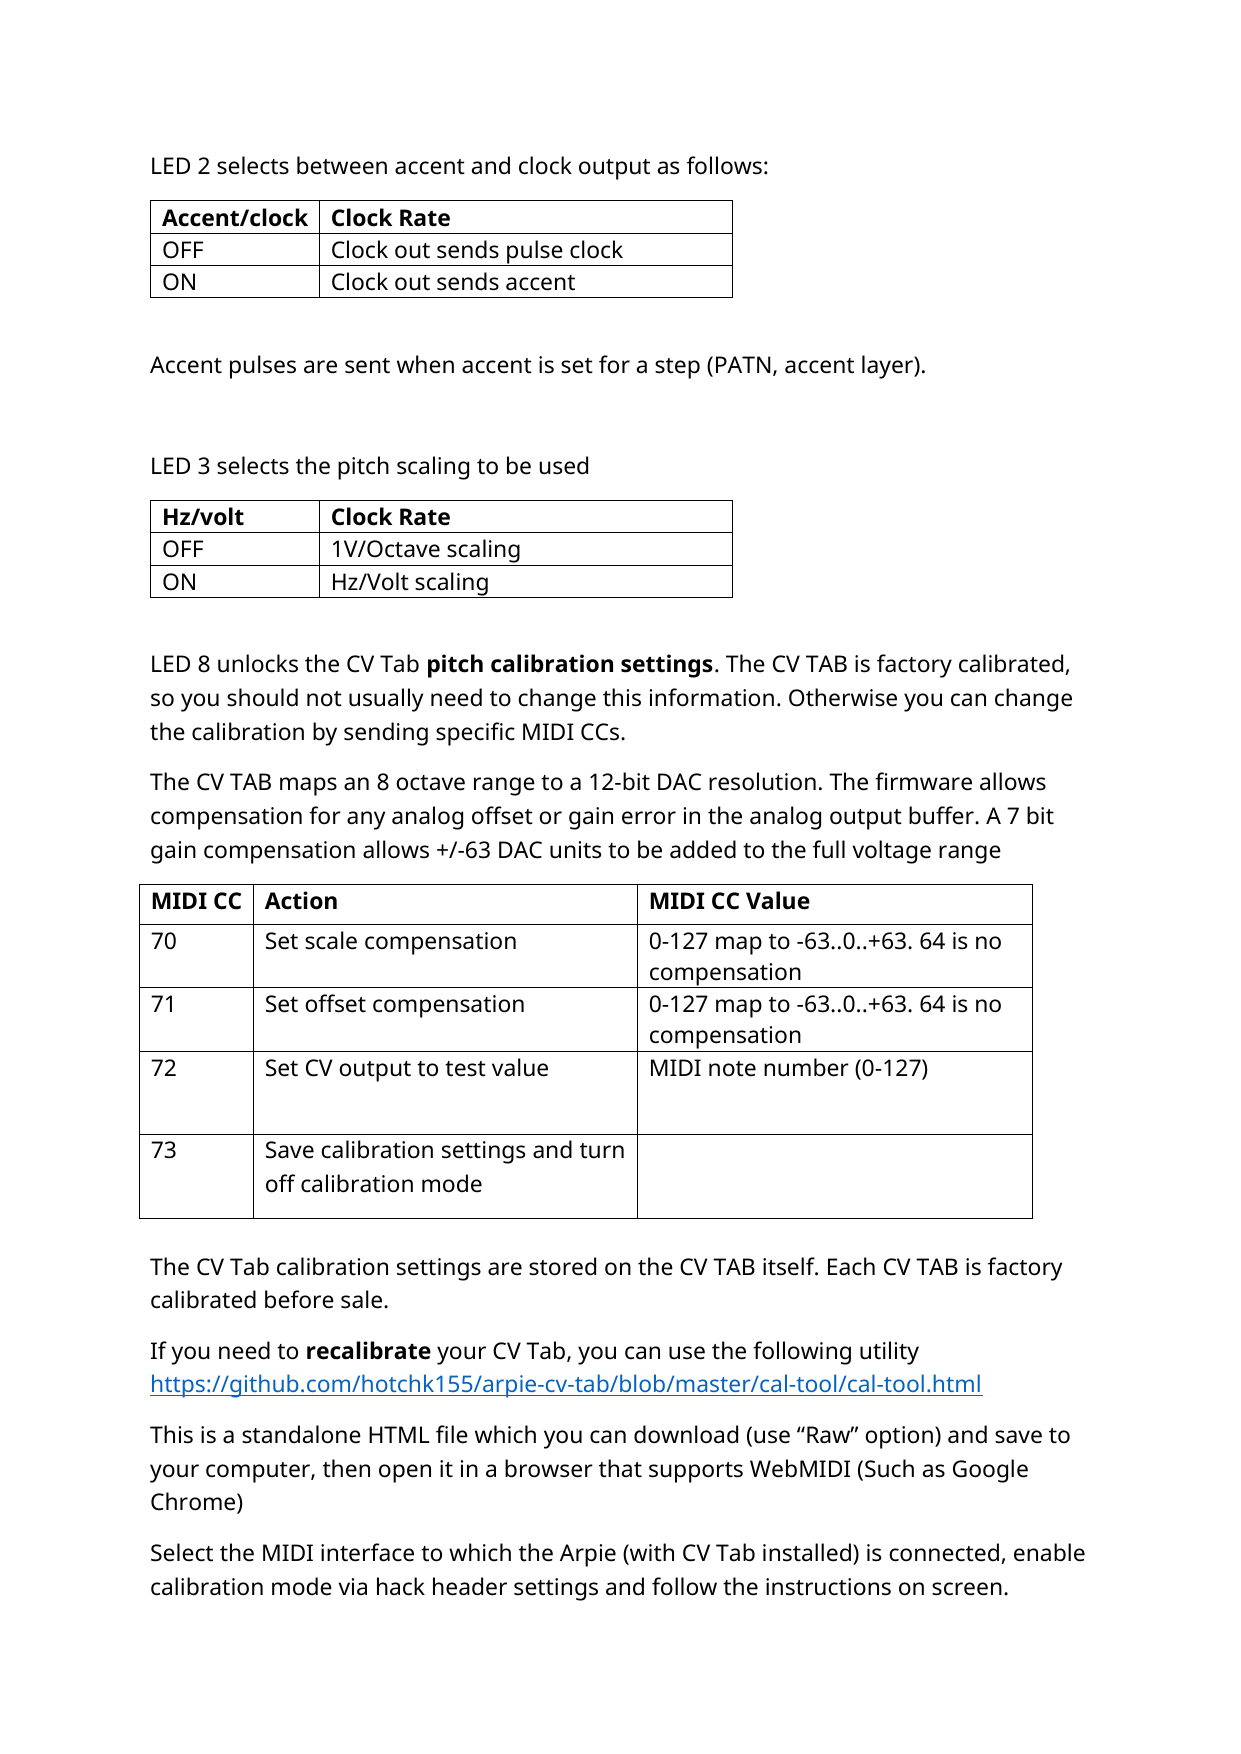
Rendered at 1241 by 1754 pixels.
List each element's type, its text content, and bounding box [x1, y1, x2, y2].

table_cell 73 [140, 1135, 253, 1218]
table_header Clock Rate [320, 201, 732, 233]
table_cell Set scale compensation [254, 925, 637, 987]
table_header Hz/volt [151, 501, 319, 532]
table_cell 72 [140, 1052, 253, 1133]
table_header Clock Rate [320, 501, 732, 532]
table_cell Clock out sends pulse clock [320, 234, 732, 265]
table_cell Hz/Volt scaling [320, 566, 732, 597]
table_cell Clock out sends accent [320, 266, 732, 297]
table_cell Set offset compensation [254, 988, 637, 1051]
text LED 2 selects between accent and clock output as follows: [150, 150, 1090, 181]
table_cell 0-127 map to -63..0..+63. 64 is no compensation [638, 988, 1032, 1051]
table_cell 70 [140, 925, 253, 987]
text Select the MIDI interface to which the Arpie (with CV Tab installed) is connected, enable calibration mode via hack header settings and follow the instructions on screen. [150, 1537, 1090, 1602]
table_cell ON [151, 266, 319, 297]
text The CV Tab calibration settings are stored on the CV TAB itself. Each CV TAB is factory calibrated before sale. [150, 1251, 1090, 1316]
table_header Accent/clock [151, 201, 319, 233]
table_header MIDI CC Value [638, 885, 1032, 924]
table_header Action [254, 885, 637, 924]
table_cell OFF [151, 234, 319, 265]
table_cell Save calibration settings and turn off calibration mode [254, 1135, 637, 1218]
table_cell OFF [151, 533, 319, 564]
text Accent pulses are sent when accent is set for a step (PATN, accent layer). [150, 349, 1090, 380]
text This is a standalone HTML file which you can download (use “Raw” option) and save to your computer, then open it in a browser that supports WebMIDI (Such as Google Chrome) [150, 1419, 1090, 1518]
text LED 3 selects the pitch scaling to be used [150, 449, 1090, 481]
table_cell 1V/Octave scaling [320, 533, 732, 564]
text If you need to recalibrate your CV Tab, you can use the following utility https://github.com/hotchk155/arpie-cv-tab/blob/master/cal-tool/cal-tool.html [150, 1335, 1090, 1400]
table_header MIDI CC [140, 885, 253, 924]
table_cell Set CV output to test value [254, 1052, 637, 1133]
text The CV TAB maps an 8 octave range to a 12-bit DAC resolution. The firmware allows compensation for any analog offset or gain error in the analog output buffer. A 7 bit gain compensation allows +/-63 DAC units to be added to the full voltage range [150, 766, 1090, 865]
table_cell ON [151, 566, 319, 597]
table_cell MIDI note number (0-127) [638, 1052, 1032, 1133]
table_cell 0-127 map to -63..0..+63. 64 is no compensation [638, 925, 1032, 987]
table_cell [638, 1135, 1032, 1218]
text LED 8 unlocks the CV Tab pitch calibration settings. The CV TAB is factory calibrated, so you should not usually need to change this information. Otherwise you can change the calibration by sending specific MIDI CCs. [150, 648, 1090, 747]
table_cell 71 [140, 988, 253, 1051]
